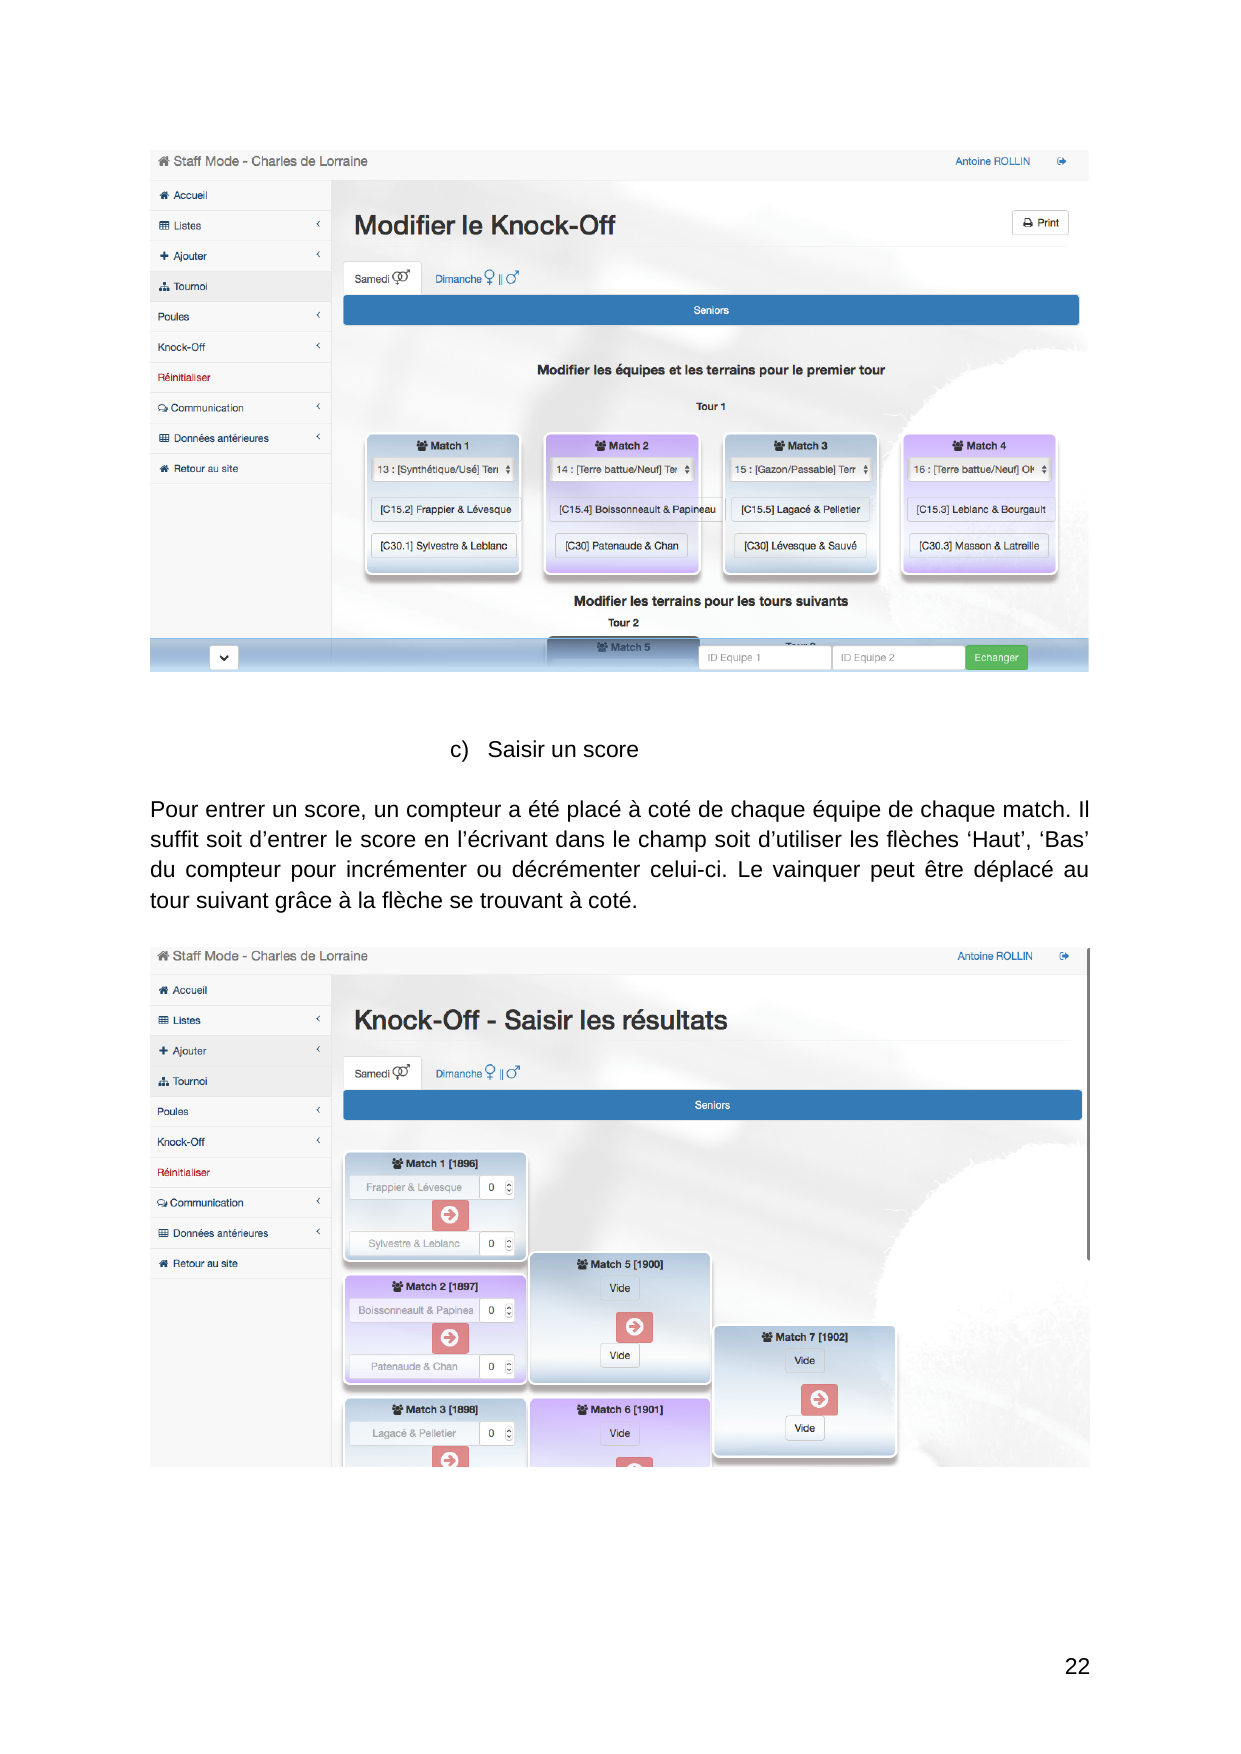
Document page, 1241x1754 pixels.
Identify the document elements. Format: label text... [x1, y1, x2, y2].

list Saisir un score [450, 736, 1090, 762]
picture [150, 947, 1090, 1467]
picture [150, 150, 1089, 672]
text Pour entrer un score, un compteur a été placé à coté de chaque équipe de chaque match. Il suffit soit d’entrer le score en l’écrivant dans le champ soit d’utiliser les flèches ‘Haut’, ‘Bas’ du compteur pour incrémenter ou décrémenter celui-ci. Le vainquer peut être déplacé au tour suivant grâce à la flèche se trouvant à coté. [150, 796, 1090, 913]
